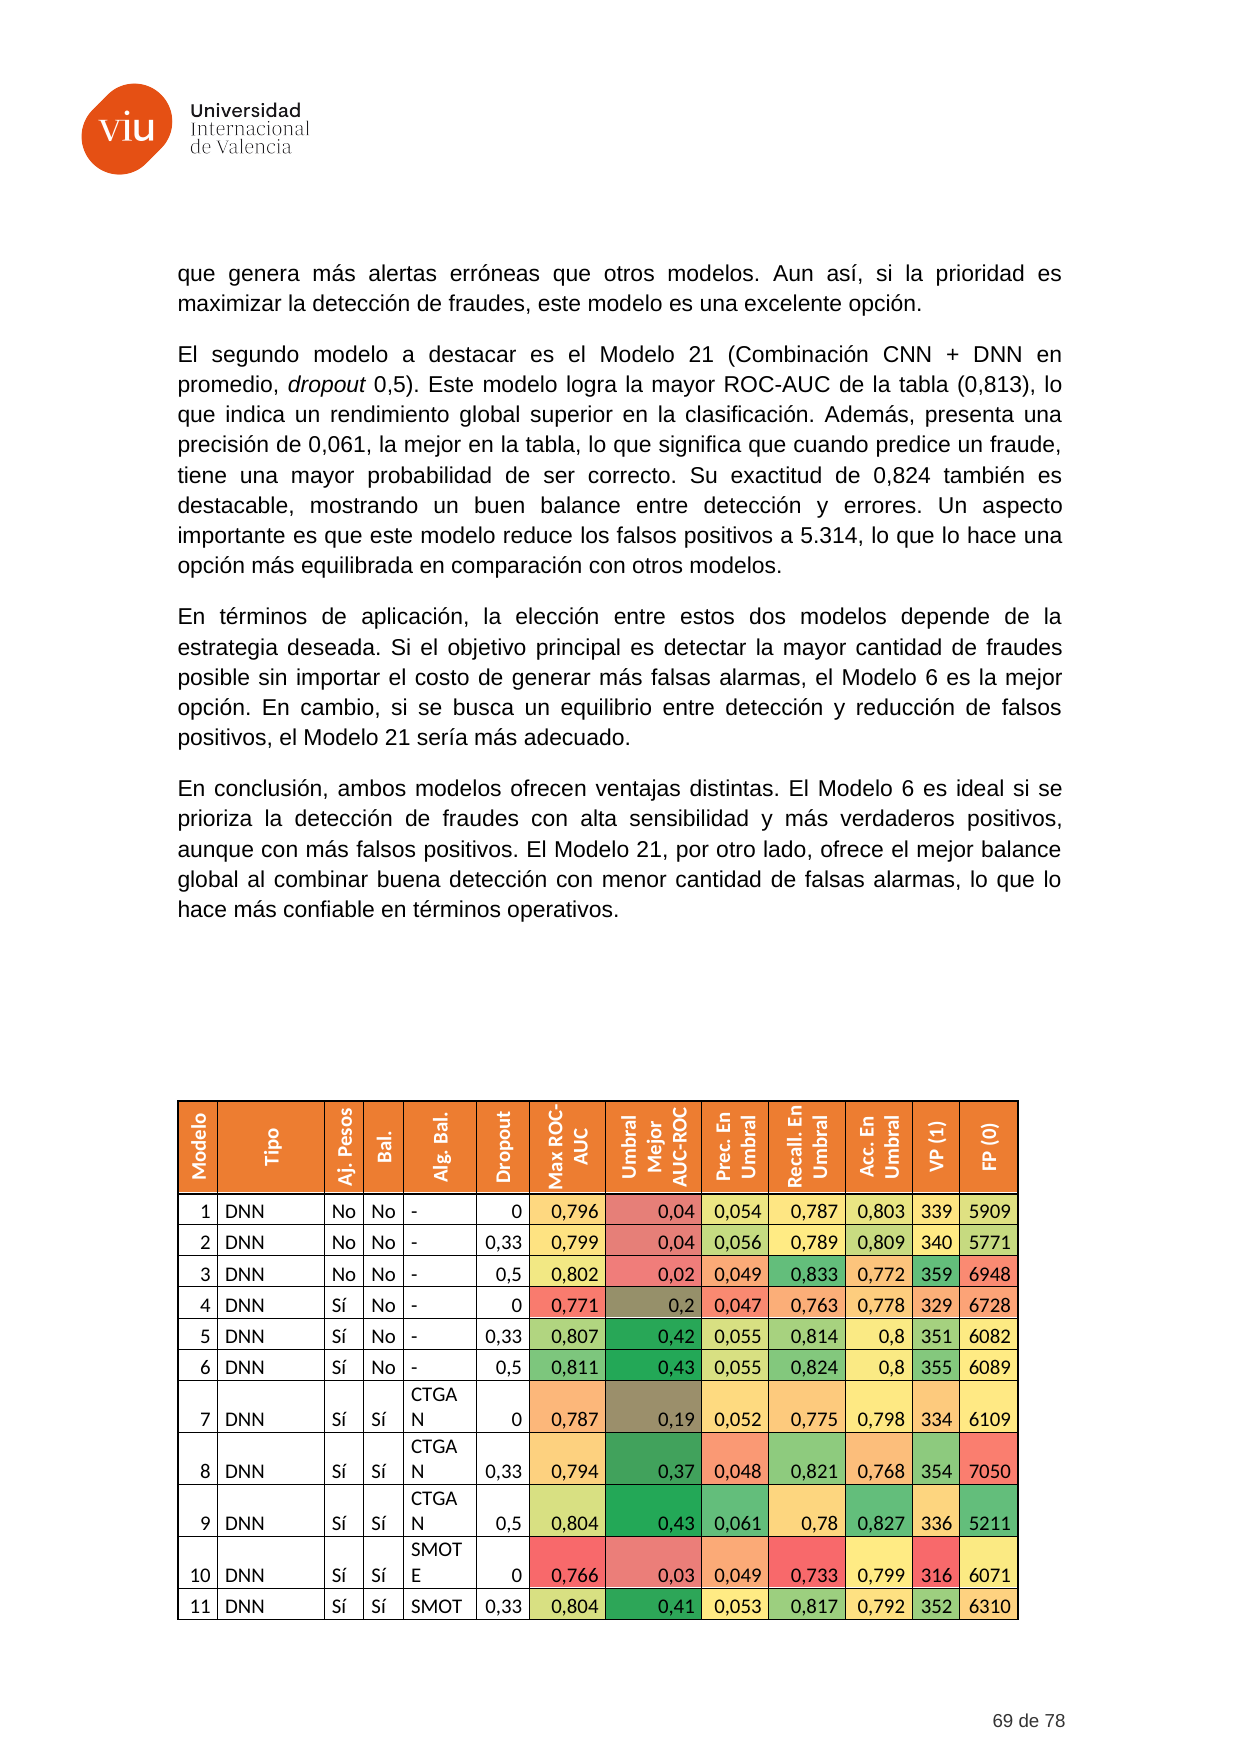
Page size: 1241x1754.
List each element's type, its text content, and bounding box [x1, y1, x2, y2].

table_cell 6310 [960, 1589, 1017, 1619]
table_cell DNN [218, 1225, 324, 1255]
table_cell No [364, 1225, 403, 1255]
table_cell 0,794 [530, 1433, 605, 1484]
table_cell 0,5 [477, 1485, 529, 1536]
table_cell - [404, 1319, 476, 1349]
table_cell 0,827 [846, 1485, 912, 1536]
table_cell 0,792 [846, 1589, 912, 1619]
table_cell DNN [218, 1256, 324, 1286]
table_cell 359 [913, 1256, 959, 1286]
table_cell 336 [913, 1485, 959, 1536]
table_cell DNN [218, 1537, 324, 1587]
table_cell 0,799 [530, 1225, 605, 1255]
table_cell 0,5 [477, 1350, 529, 1380]
table_cell 0,049 [702, 1256, 768, 1286]
table_cell 0,8 [846, 1350, 912, 1380]
table_cell 0,43 [606, 1485, 701, 1536]
table_cell 334 [913, 1381, 959, 1432]
table_cell 0,054 [702, 1195, 768, 1224]
table_cell 0 [477, 1287, 529, 1317]
table_cell Sí [364, 1485, 403, 1536]
table_cell 4 [179, 1287, 217, 1317]
table_cell No [325, 1195, 363, 1224]
table_cell 340 [913, 1225, 959, 1255]
table_cell 5771 [960, 1225, 1017, 1255]
table_cell 0,04 [606, 1225, 701, 1255]
table_cell Sí [364, 1433, 403, 1484]
table_cell SMOTE [404, 1589, 476, 1619]
table_cell 0,775 [769, 1381, 845, 1432]
table_cell 0,055 [702, 1350, 768, 1380]
table_cell 354 [913, 1433, 959, 1484]
table_cell CTGAN [404, 1433, 476, 1484]
table_cell Sí [325, 1287, 363, 1317]
table_cell 0,807 [530, 1319, 605, 1349]
table_cell 0,052 [702, 1381, 768, 1432]
table_cell 0,802 [530, 1256, 605, 1286]
table_cell 0,047 [702, 1287, 768, 1317]
table_header Acc. En Umbral [846, 1102, 912, 1192]
table_cell 0,789 [769, 1225, 845, 1255]
table_cell DNN [218, 1319, 324, 1349]
table_cell DNN [218, 1589, 324, 1619]
table_cell 5 [179, 1319, 217, 1349]
table_cell 0,772 [846, 1256, 912, 1286]
table_cell Sí [325, 1319, 363, 1349]
table_cell DNN [218, 1381, 324, 1432]
table_cell 6109 [960, 1381, 1017, 1432]
table_cell Sí [364, 1381, 403, 1432]
table_cell 351 [913, 1319, 959, 1349]
table_cell No [364, 1287, 403, 1317]
table_cell DNN [218, 1485, 324, 1536]
table_cell SMOTE [404, 1537, 476, 1587]
table_cell 0,787 [769, 1195, 845, 1224]
table_cell No [325, 1225, 363, 1255]
table_cell 0,42 [606, 1319, 701, 1349]
table_cell 2 [179, 1225, 217, 1255]
table_cell - [404, 1287, 476, 1317]
table_cell 0,817 [769, 1589, 845, 1619]
table_cell 5211 [960, 1485, 1017, 1536]
table_cell 0,803 [846, 1195, 912, 1224]
table_cell 8 [179, 1433, 217, 1484]
table_header Prec. En Umbral [702, 1102, 768, 1192]
table_cell 0,5 [477, 1256, 529, 1286]
table_cell 0,804 [530, 1589, 605, 1619]
table_cell 0,78 [769, 1485, 845, 1536]
table_cell 0,33 [477, 1225, 529, 1255]
table_header Bal. Dataset [364, 1102, 403, 1192]
table_cell 0,814 [769, 1319, 845, 1349]
table_cell 6948 [960, 1256, 1017, 1286]
table_cell 0,787 [530, 1381, 605, 1432]
table_cell 0,798 [846, 1381, 912, 1432]
table_cell 0,796 [530, 1195, 605, 1224]
table_header Modelo [179, 1102, 217, 1192]
table_cell No [364, 1319, 403, 1349]
table_header Tipo [218, 1102, 324, 1192]
table_cell 0,33 [477, 1589, 529, 1619]
table_cell 0,048 [702, 1433, 768, 1484]
table_cell 0,41 [606, 1589, 701, 1619]
table_cell 0,43 [606, 1350, 701, 1380]
table_cell 0,824 [769, 1350, 845, 1380]
table_cell 10 [179, 1537, 217, 1587]
table_cell 0,061 [702, 1485, 768, 1536]
table_header Umbral Mejor AUC-ROC [606, 1102, 701, 1192]
table_cell No [364, 1256, 403, 1286]
table_cell 0,055 [702, 1319, 768, 1349]
table_cell CTGAN [404, 1381, 476, 1432]
table_header Dropout [477, 1102, 529, 1192]
table_cell DNN [218, 1287, 324, 1317]
table_cell 3 [179, 1256, 217, 1286]
table_cell 355 [913, 1350, 959, 1380]
text En conclusión, ambos modelos ofrecen ventajas distintas. El Modelo 6 es ideal si se prioriza la detección de fraudes con alta sensibilidad y más verdaderos positivos, aunque con más falsos positivos. El Modelo 21, por otro lado, ofrece el mejor balance global al combinar buena detección con menor cantidad de falsas alarmas, lo que lo hace más confiable en términos operativos. [177, 775, 1063, 922]
picture [60, 62, 330, 197]
table_cell 0,804 [530, 1485, 605, 1536]
table_cell Sí [325, 1350, 363, 1380]
table_header Alg. Bal. [404, 1102, 476, 1192]
table_cell Sí [325, 1589, 363, 1619]
table_cell Sí [364, 1537, 403, 1587]
table_header Aj. Pesos [325, 1102, 363, 1192]
table_cell 0,04 [606, 1195, 701, 1224]
table_cell 7050 [960, 1433, 1017, 1484]
table_cell DNN [218, 1195, 324, 1224]
text El segundo modelo a destacar es el Modelo 21 (Combinación CNN + DNN en promedio, dropout 0,5). Este modelo logra la mayor ROC-AUC de la tabla (0,813), lo que indica un rendimiento global superior en la clasificación. Además, presenta una precisión de 0,061, la mejor en la tabla, lo que significa que cuando predice un fraude, tiene una mayor probabilidad de ser correcto. Su exactitud de 0,824 también es destacable, mostrando un buen balance entre detección y errores. Un aspecto importante es que este modelo reduce los falsos positivos a 5.314, lo que lo hace una opción más equilibrada en comparación con otros modelos. [177, 341, 1063, 579]
table_cell 7 [179, 1381, 217, 1432]
text En términos de aplicación, la elección entre estos dos modelos depende de la estrategia deseada. Si el objetivo principal es detectar la mayor cantidad de fraudes posible sin importar el costo de generar más falsas alarmas, el Modelo 6 es la mejor opción. En cambio, si se busca un equilibrio entre detección y reducción de falsos positivos, el Modelo 21 sería más adecuado. [177, 603, 1063, 751]
table_cell 0,33 [477, 1319, 529, 1349]
table_cell 0,799 [846, 1537, 912, 1587]
table_cell 0,049 [702, 1537, 768, 1587]
table_cell 0,778 [846, 1287, 912, 1317]
table_cell 0,37 [606, 1433, 701, 1484]
table_cell No [364, 1350, 403, 1380]
table_cell 0,833 [769, 1256, 845, 1286]
table_cell 5909 [960, 1195, 1017, 1224]
table_cell 0,811 [530, 1350, 605, 1380]
table_cell Sí [325, 1433, 363, 1484]
table_cell Sí [325, 1537, 363, 1587]
table_cell 0,771 [530, 1287, 605, 1317]
table_cell No [364, 1195, 403, 1224]
table_cell 6728 [960, 1287, 1017, 1317]
table_cell 0 [477, 1195, 529, 1224]
table_cell 0 [477, 1381, 529, 1432]
table_cell - [404, 1256, 476, 1286]
table_cell 0,766 [530, 1537, 605, 1587]
table_cell 0,02 [606, 1256, 701, 1286]
table_cell 316 [913, 1537, 959, 1587]
table_cell 6082 [960, 1319, 1017, 1349]
table_cell Sí [325, 1381, 363, 1432]
table_cell 339 [913, 1195, 959, 1224]
table_cell 0,821 [769, 1433, 845, 1484]
table_cell 0 [477, 1537, 529, 1587]
table_cell 329 [913, 1287, 959, 1317]
table_cell 0,733 [769, 1537, 845, 1587]
table_cell No [325, 1256, 363, 1286]
table_cell 0,2 [606, 1287, 701, 1317]
table_cell 0,33 [477, 1433, 529, 1484]
table_cell 0,03 [606, 1537, 701, 1587]
table_cell 6071 [960, 1537, 1017, 1587]
table_cell 0,8 [846, 1319, 912, 1349]
table_cell - [404, 1350, 476, 1380]
table_cell 11 [179, 1589, 217, 1619]
table_cell Sí [364, 1589, 403, 1619]
table_cell DNN [218, 1350, 324, 1380]
table_cell Sí [325, 1485, 363, 1536]
table_cell 9 [179, 1485, 217, 1536]
table_header Recall. En Umbral [769, 1102, 845, 1192]
table_cell CTGAN [404, 1485, 476, 1536]
table_header VP (1) [913, 1102, 959, 1192]
table_cell DNN [218, 1433, 324, 1484]
table_cell 0,763 [769, 1287, 845, 1317]
table_cell 0,053 [702, 1589, 768, 1619]
table_cell 0,768 [846, 1433, 912, 1484]
table_cell 1 [179, 1195, 217, 1224]
table_cell - [404, 1225, 476, 1255]
table_header Max ROC-AUC [530, 1102, 605, 1192]
table_cell 352 [913, 1589, 959, 1619]
table_cell 0,19 [606, 1381, 701, 1432]
table_cell 0,056 [702, 1225, 768, 1255]
table_cell - [404, 1195, 476, 1224]
table_cell 6089 [960, 1350, 1017, 1380]
table_header FP (0) [960, 1102, 1017, 1192]
table_cell 6 [179, 1350, 217, 1380]
table_cell 0,809 [846, 1225, 912, 1255]
